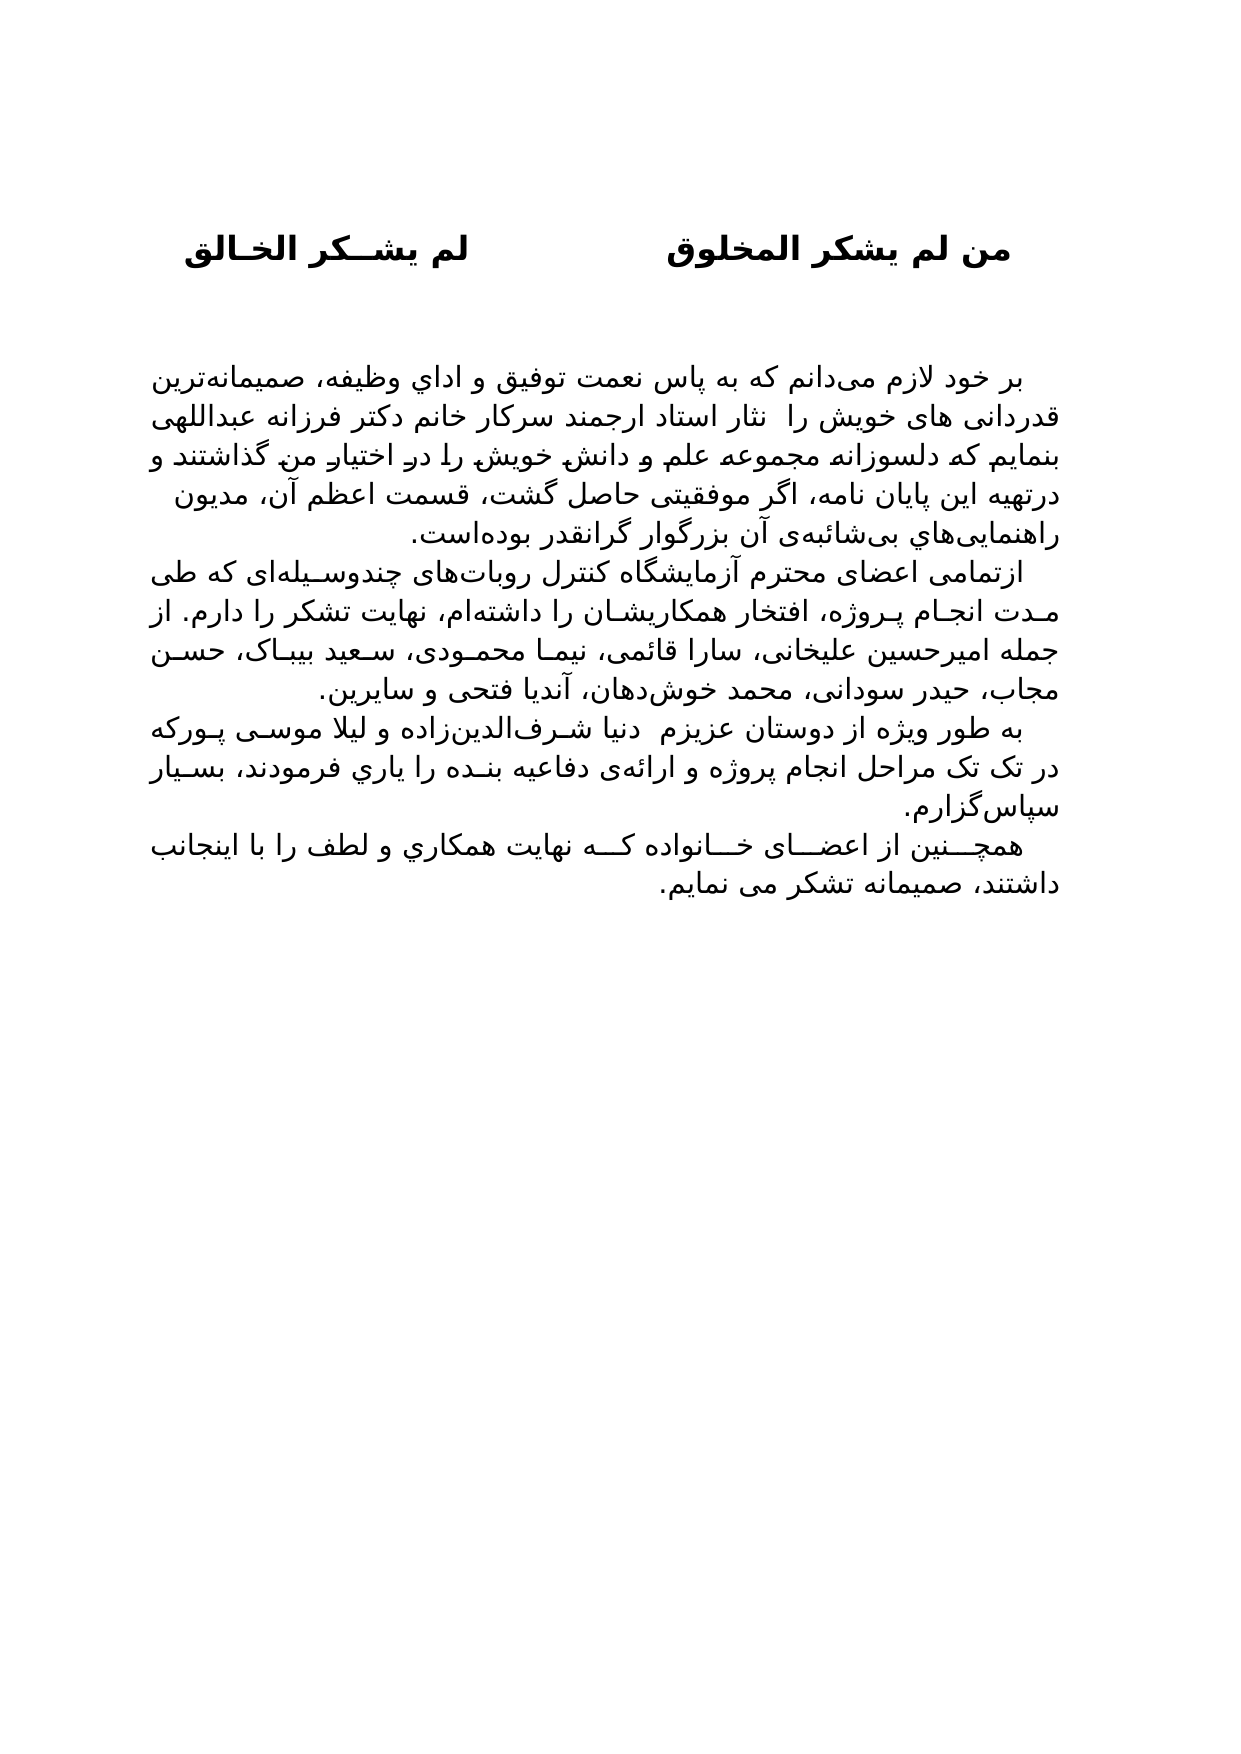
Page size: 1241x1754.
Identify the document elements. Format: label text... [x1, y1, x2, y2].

title همچنین از اعضای خانواده که ﻧﻬﺎﯾﺖ ﻫﻤﮑﺎري و ﻟﻄﻒ را ﺑﺎ اﯾﻨﺠﺎﻧﺐ داشتند، ﺻﻤﯿﻤﺎﻧﻪ ﺗﺸﮑﺮ ﻣﯽ ﻧﻤﺎﯾﻢ. [150, 828, 1060, 901]
title ازﺗﻤﺎﻣﯽ اعضای ﻣﺤﺘﺮم آزمایشگاه کنترل روبات‌های چند‌وسیله‌ای ﮐﻪ ﻃﯽ مدت انجام پروژه، اﻓﺘﺨﺎر همکاریشان را داﺷﺘﻪ‌ام، ﻧﻬﺎﯾﺖ ﺗﺸﮑﺮ را دارم. از جمله امیرحسین علیخانی، سارا قائمی، نیما محمودی، سعید بیباک، حسن مجاب، حیدر سودانی، محمد خوش‌دهان، آندیا فتحی و سایرین. [150, 555, 1060, 706]
title بر خود لازم می‌دانم که ﺑﻪ ﭘﺎس ﻧﻌﻤﺖ ﺗﻮﻓﯿﻖ و اداي وﻇﯿﻔﻪ، صمیمانه‌ترین قدر‌دانی های خویش را نثار استاد ارﺟﻤﻨﺪ سرکار خانم دﮐﺘﺮ فرزانه عبداللهی ﺑﻨﻤﺎﯾﻢ ﮐﻪ دﻟﺴﻮزاﻧﻪ ﻣﺠﻤﻮﻋﻪ ﻋﻠﻢ و داﻧﺶ ﺧﻮﯾﺶ را در اﺧﺘﯿﺎر ﻣﻦ گذاشتند و درﺗﻬﯿﻪ اﯾﻦ ﭘﺎﯾﺎن ﻧﺎﻣﻪ، اﮔﺮ ﻣﻮﻓﻘﯿﺘﯽ ﺣﺎﺻﻞ ﮔﺸﺖ، ﻗﺴﻤﺖ اﻋﻈﻢ آن، ﻣﺪﯾﻮن راﻫﻨﻤﺎﯾﯽﻫﺎي ﺑﯽﺷﺎﺋﺒﻪ‌ی آن بزرگوار گراﻧﻘﺪر ﺑﻮده‌اﺳﺖ. [150, 360, 1060, 550]
title ﻣﻦ ﻟﻢ ﯾﺸﮑﺮ اﻟﻤﺨﻠﻮق ﻟﻢ یشــکر اﻟﺨـﺎﻟﻖ [150, 230, 1060, 313]
title به طور ویژه از دوستان ﻋﺰﯾﺰم دنیا شرف‌الدین‌زاده و لیلا موسی پورﮐﻪ در تک تک مراحل انجام پروژه و ارائه‌ی دفاعیه بنده را ﯾﺎري ﻓﺮﻣﻮدﻧﺪ، بسیار سپاس‌گزارم. [150, 711, 1060, 823]
